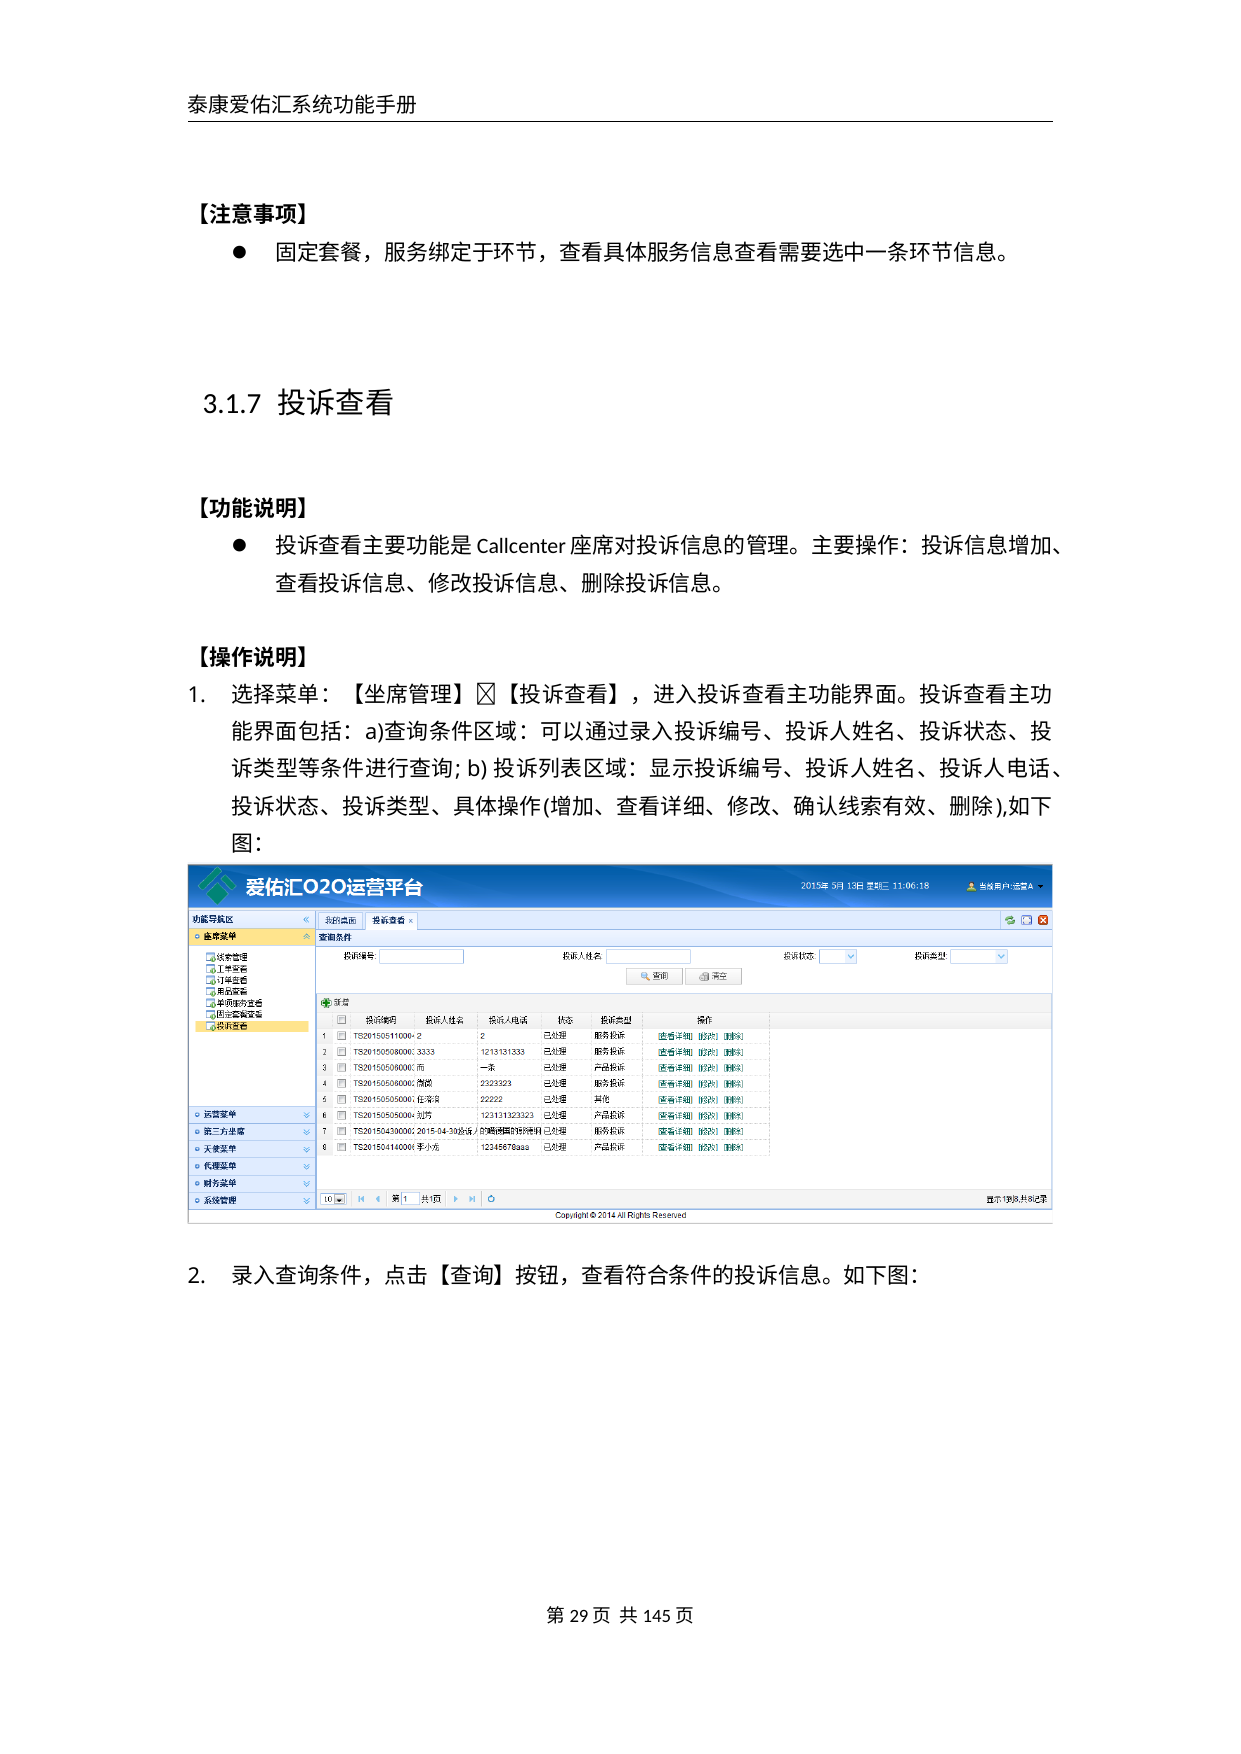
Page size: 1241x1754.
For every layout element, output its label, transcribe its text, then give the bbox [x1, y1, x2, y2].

list 投诉查看主要功能是Callcenter座席对投诉信息的管理。主要操作：投诉信息增加、查看投诉信息、修改投诉信息、删除投诉信息。 [231, 528, 1053, 598]
subtitle 投诉查看 [202, 368, 1053, 433]
picture [187, 862, 1053, 1224]
text 【操作说明】 [187, 639, 1053, 672]
list 固定套餐，服务绑定于环节，查看具体服务信息查看需要选中一条环节信息。 [231, 234, 1053, 267]
list 录入查询条件，点击【查询】按钮，查看符合条件的投诉信息。如下图： [187, 1257, 1053, 1290]
list 选择菜单：【坐席管理】【投诉查看】，进入投诉查看主功能界面。投诉查看主功能界面包括：a)查询条件区域：可以通过录入投诉编号、投诉人姓名、投诉状态、投诉类型等条件进行查询; b) 投诉列表区域：显示投诉编号、投诉人姓名、投诉人电话、投诉状态、投诉类型、具体操作(增加、查看详细、修改、确认线索有效、删除),如下图： [187, 677, 1053, 858]
text 【注意事项】 [187, 197, 1053, 229]
text 【功能说明】 [187, 491, 1053, 523]
